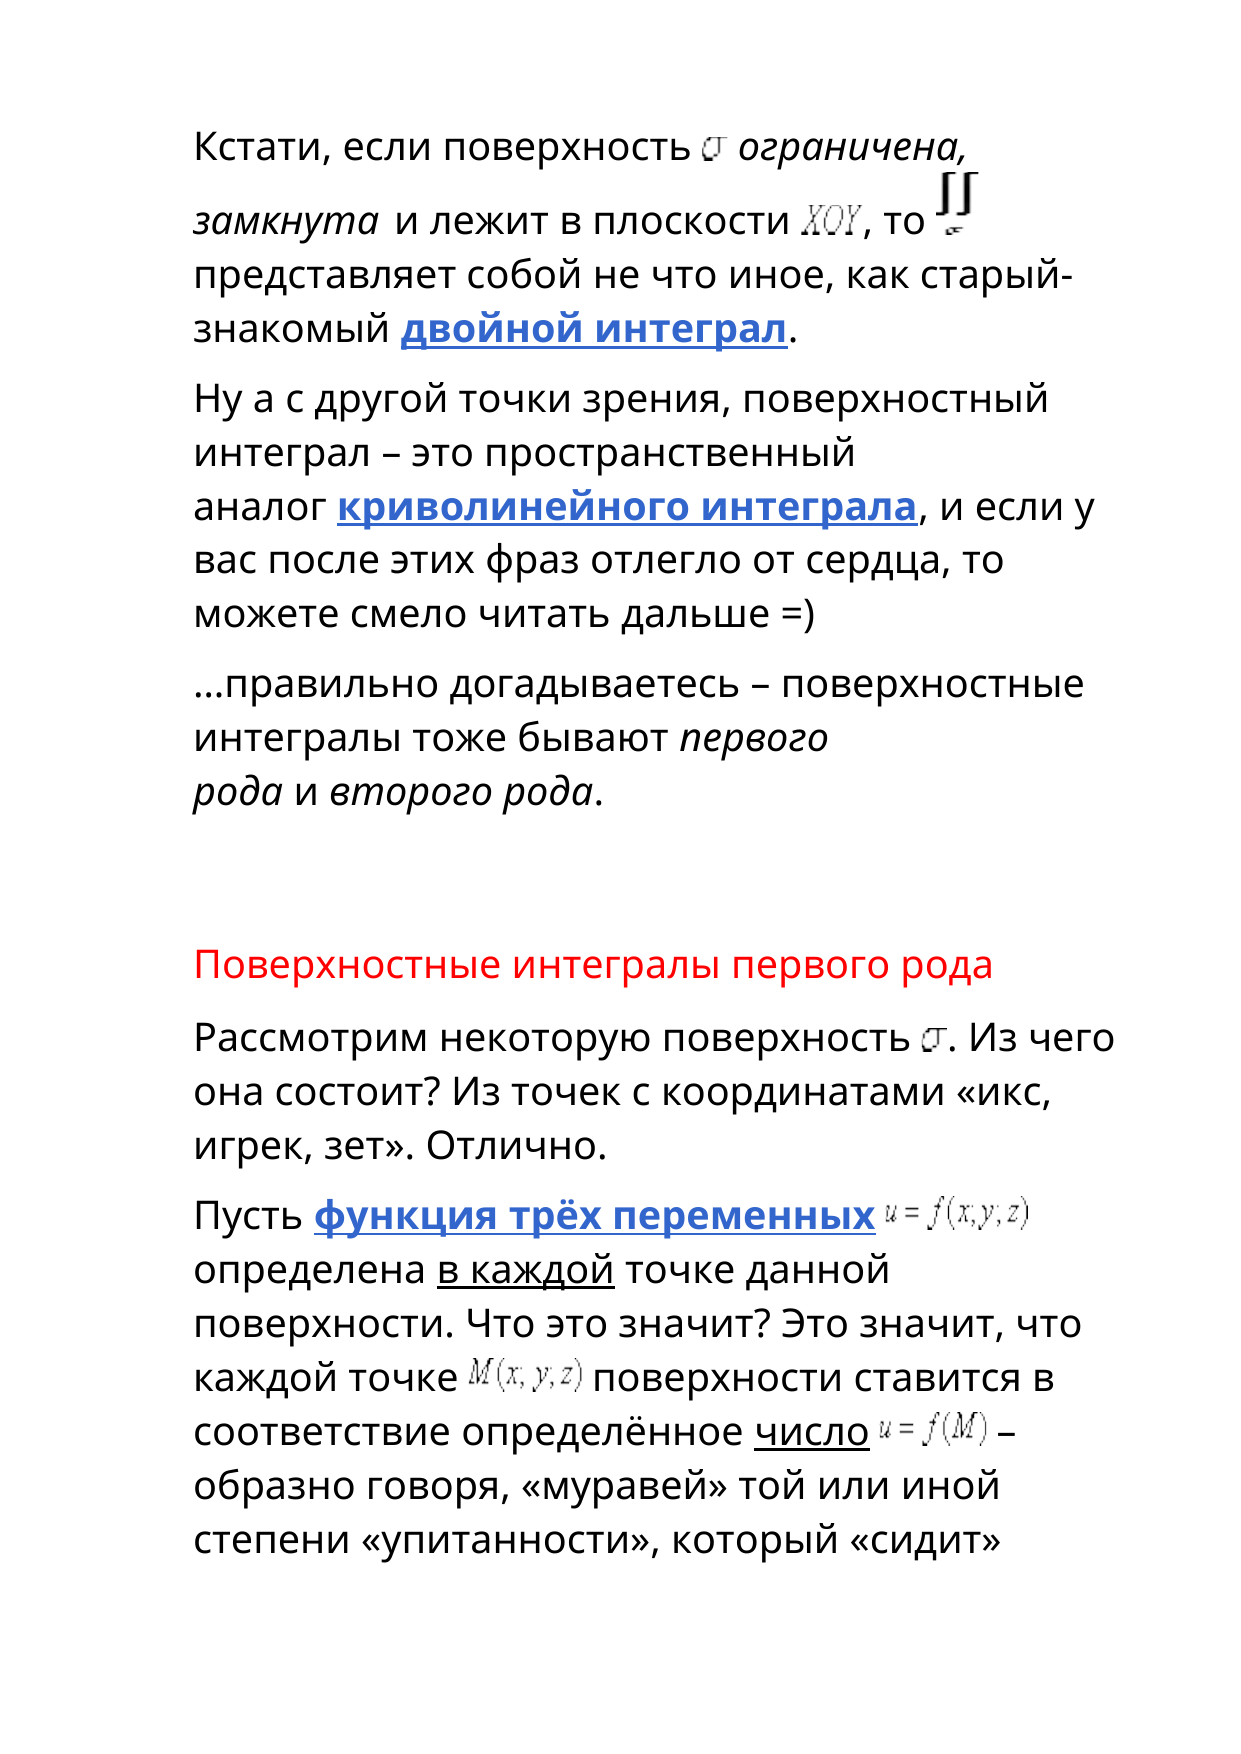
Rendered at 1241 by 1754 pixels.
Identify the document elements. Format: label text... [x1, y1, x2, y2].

picture [879, 1412, 987, 1446]
text …правильно догадываетесь – поверхностные интегралы тоже бывают первого рода и второго рода. [193, 655, 1136, 817]
picture [801, 205, 863, 235]
subtitle Поверхностные интегралы первого рода [193, 936, 1136, 990]
picture [885, 1196, 1028, 1230]
text Кстати, если поверхность ограничена, замкнута и лежит в плоскости , то представляет собой не что иное, как старый-знакомый двойной интеграл. [193, 118, 1136, 354]
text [193, 1187, 1136, 1565]
picture [936, 172, 979, 235]
text Ну а с другой точки зрения, поверхностный интеграл – это пространственный аналог криволинейного интеграла, и если у вас после этих фраз отлегло от сердца, то можете смело читать дальше =) [193, 370, 1136, 639]
picture [702, 137, 728, 161]
picture [468, 1358, 582, 1392]
picture [921, 1028, 947, 1052]
text Рассмотрим некоторую поверхность . Из чего она состоит? Из точек с координатами «икс, игрек, зет». Отлично. [193, 1009, 1136, 1171]
